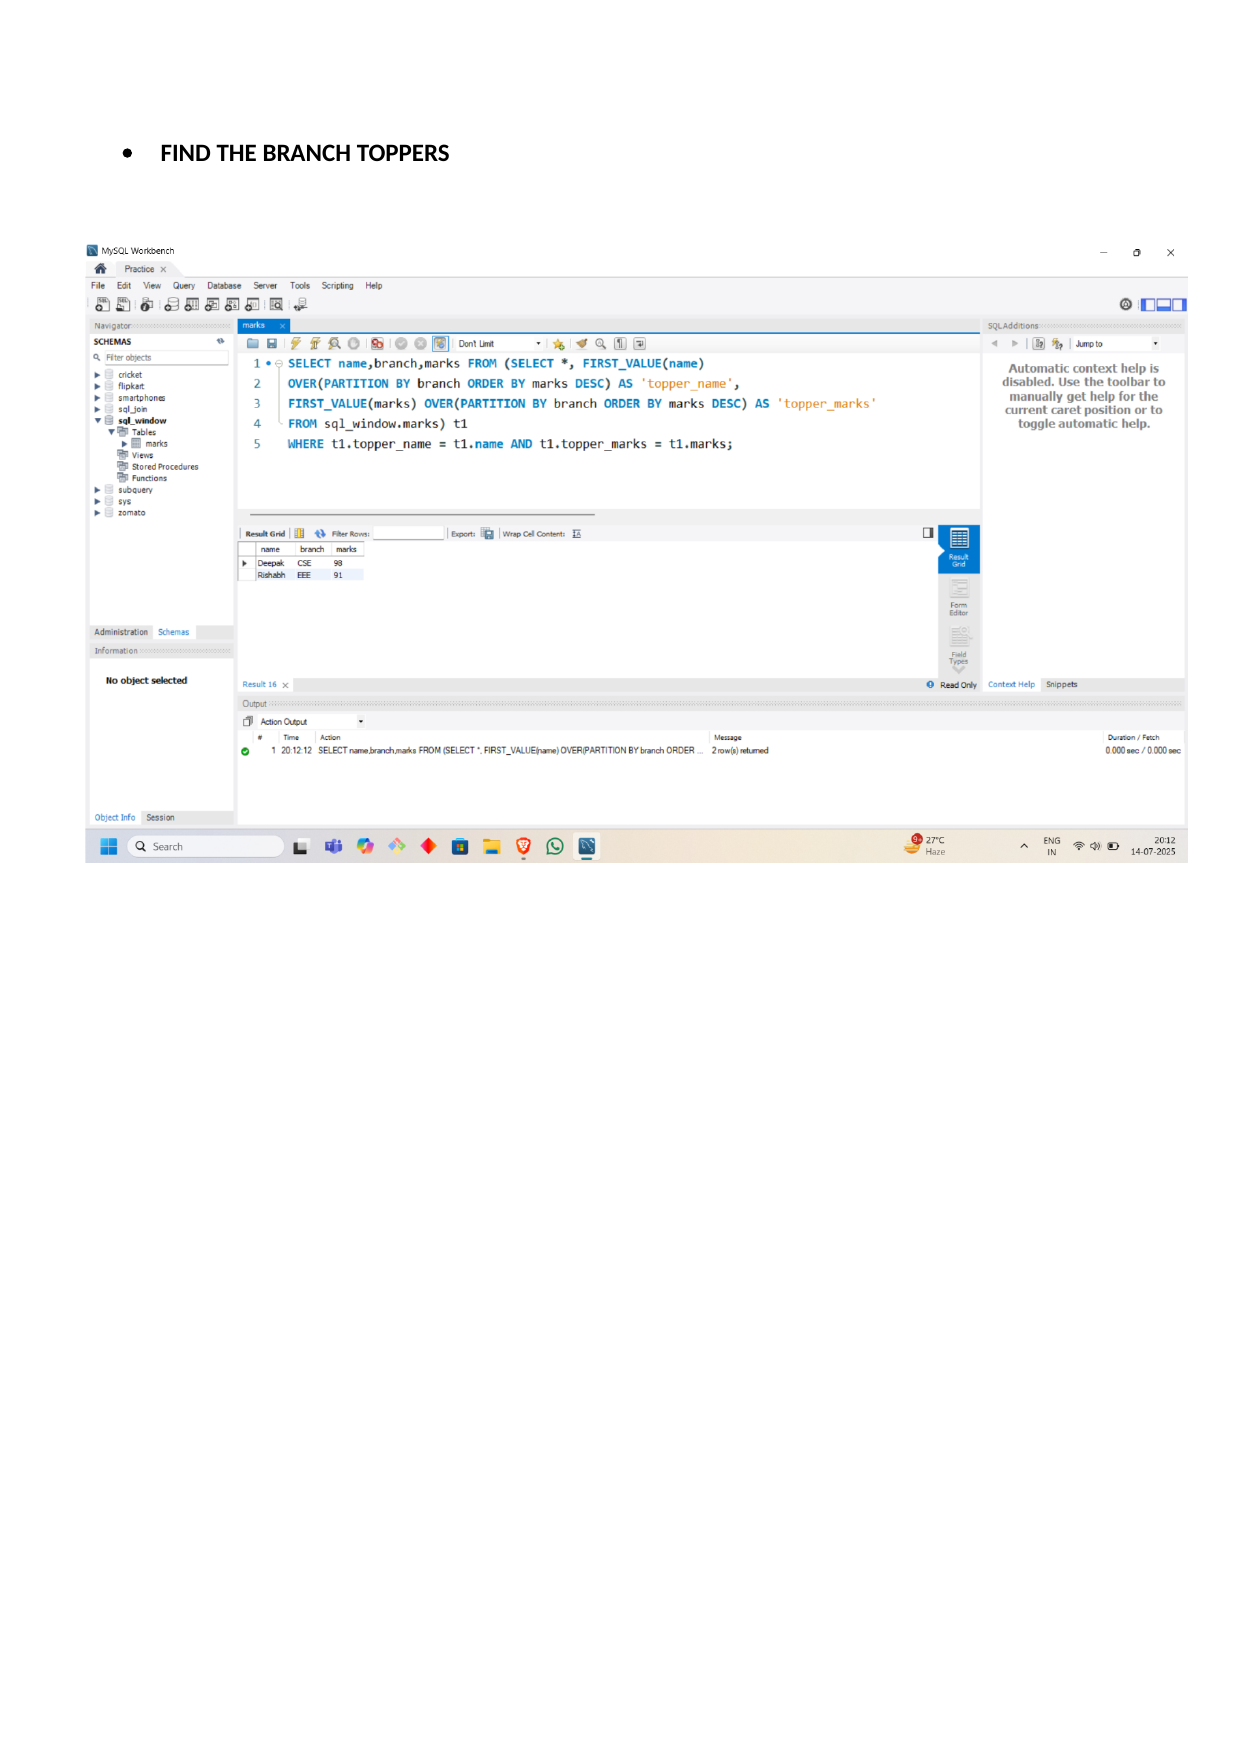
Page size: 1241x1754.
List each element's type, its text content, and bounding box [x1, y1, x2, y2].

list FIND THE BRANCH TOPPERS [123, 137, 1188, 168]
picture [85, 242, 1188, 863]
